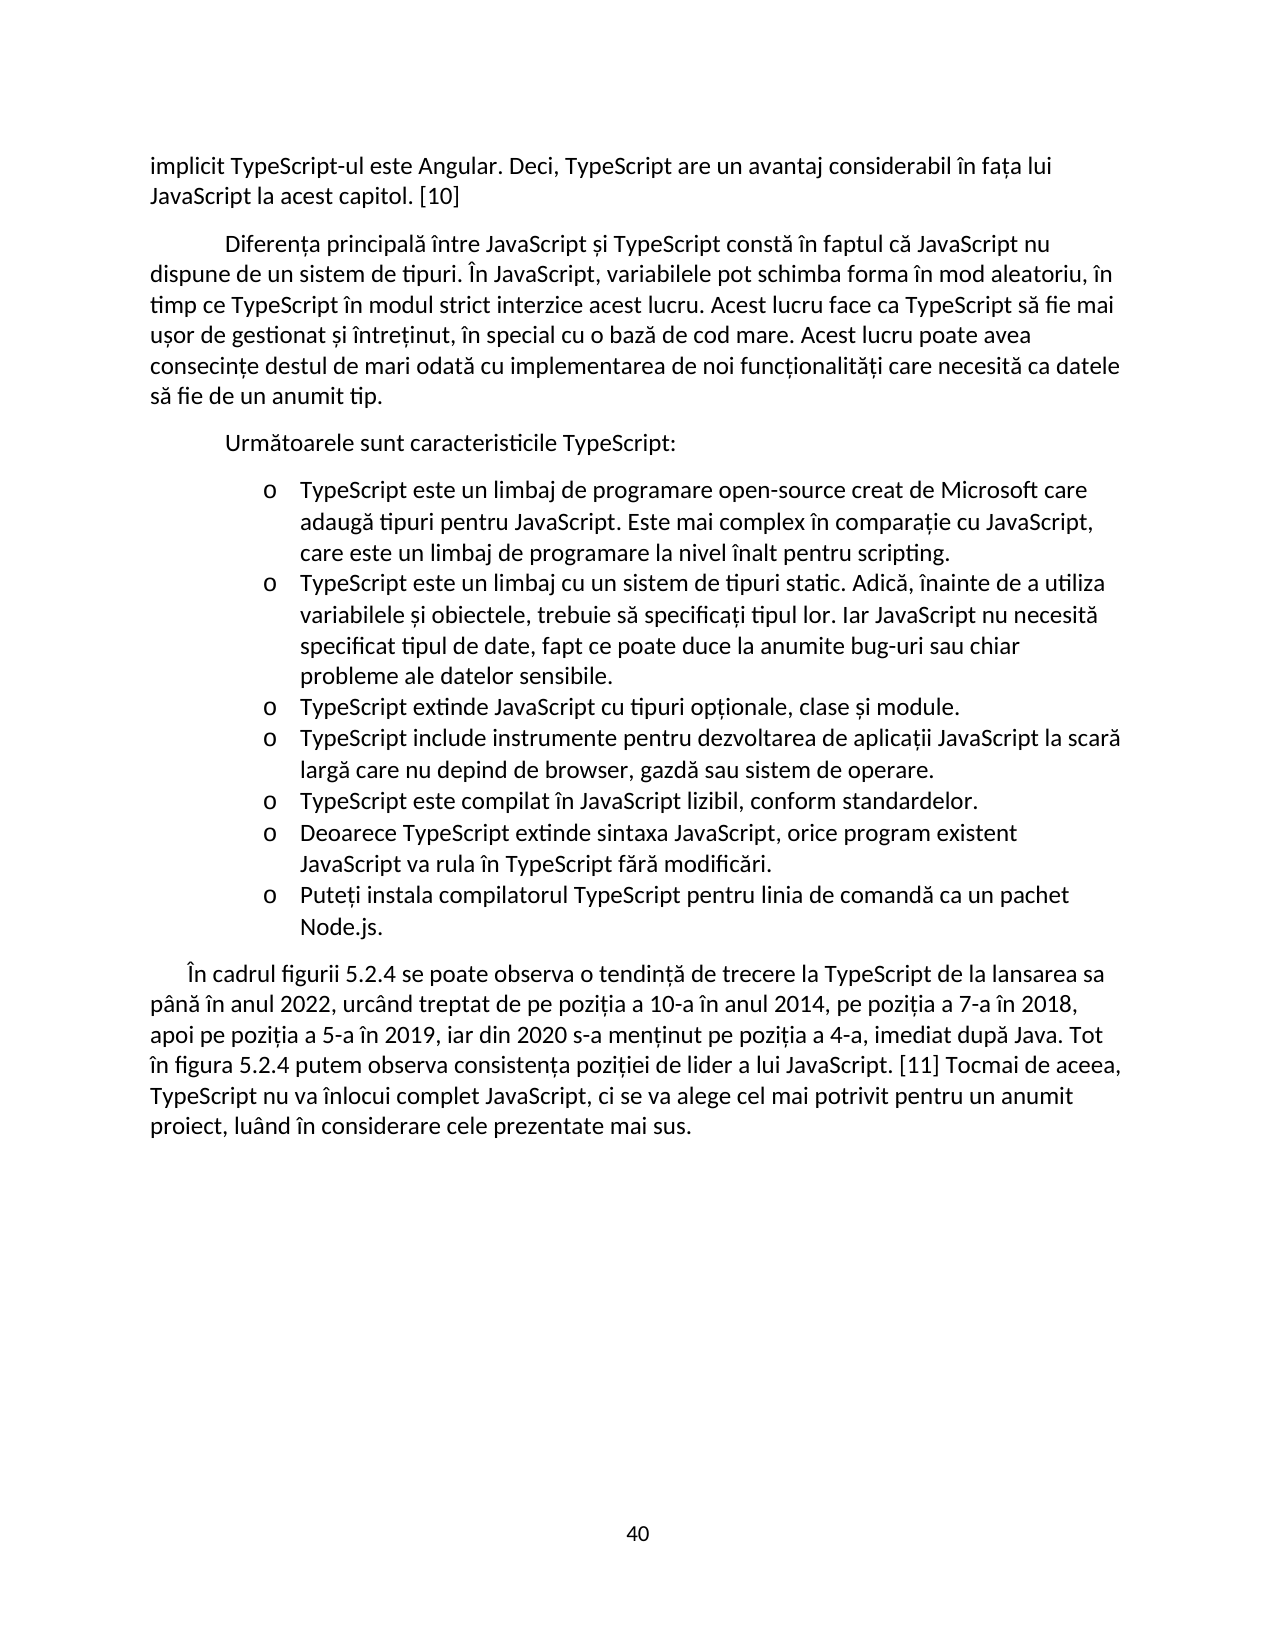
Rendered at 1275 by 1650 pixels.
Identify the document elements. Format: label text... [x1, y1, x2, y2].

text Diferența principală între JavaScript și TypeScript constă în faptul că JavaScript nu dispune de un sistem de tipuri. În JavaScript, variabilele pot schimba forma în mod aleatoriu, în timp ce TypeScript în modul strict interzice acest lucru. Acest lucru face ca TypeScript să fie mai ușor de gestionat și întreținut, în special cu o bază de cod mare. Acest lucru poate avea consecințe destul de mari odată cu implementarea de noi funcționalități care necesită ca datele să fie de un anumit tip. [150, 228, 1125, 411]
text În cadrul figurii 5.2.4 se poate observa o tendință de trecere la TypeScript de la lansarea sa până în anul 2022, urcând treptat de pe poziția a 10-a în anul 2014, pe poziția a 7-a în 2018, apoi pe poziția a 5-a în 2019, iar din 2020 s-a menținut pe poziția a 4-a, imediat după Java. Tot în figura 5.2.4 putem observa consistența poziției de lider a lui JavaScript. [11] Tocmai de aceea, TypeScript nu va înlocui complet JavaScript, ci se va alege cel mai potrivit pentru un anumit proiect, luând în considerare cele prezentate mai sus. [150, 958, 1125, 1141]
list TypeScript este un limbaj de programare open-source creat de Microsoft care adaugă tipuri pentru JavaScript. Este mai complex în comparație cu JavaScript, care este un limbaj de programare la nivel înalt pentru scripting. [262, 475, 1125, 567]
list TypeScript include instrumente pentru dezvoltarea de aplicații JavaScript la scară largă care nu depind de browser, gazdă sau sistem de operare. [262, 723, 1125, 785]
list TypeScript este compilat în JavaScript lizibil, conform standardelor. [262, 785, 1125, 817]
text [150, 150, 1125, 211]
text Următoarele sunt caracteristicile TypeScript: [150, 427, 1125, 458]
list TypeScript extinde JavaScript cu tipuri opționale, clase și module. [262, 691, 1125, 723]
list Puteți instala compilatorul TypeScript pentru linia de comandă ca un pachet Node.js. [262, 879, 1125, 941]
list Deoarece TypeScript extinde sintaxa JavaScript, orice program existent JavaScript va rula în TypeScript fără modificări. [262, 817, 1125, 879]
list TypeScript este un limbaj cu un sistem de tipuri static. Adică, înainte de a utiliza variabilele și obiectele, trebuie să specificați tipul lor. Iar JavaScript nu necesită specificat tipul de date, fapt ce poate duce la anumite bug-uri sau chiar probleme ale datelor sensibile. [262, 567, 1125, 691]
